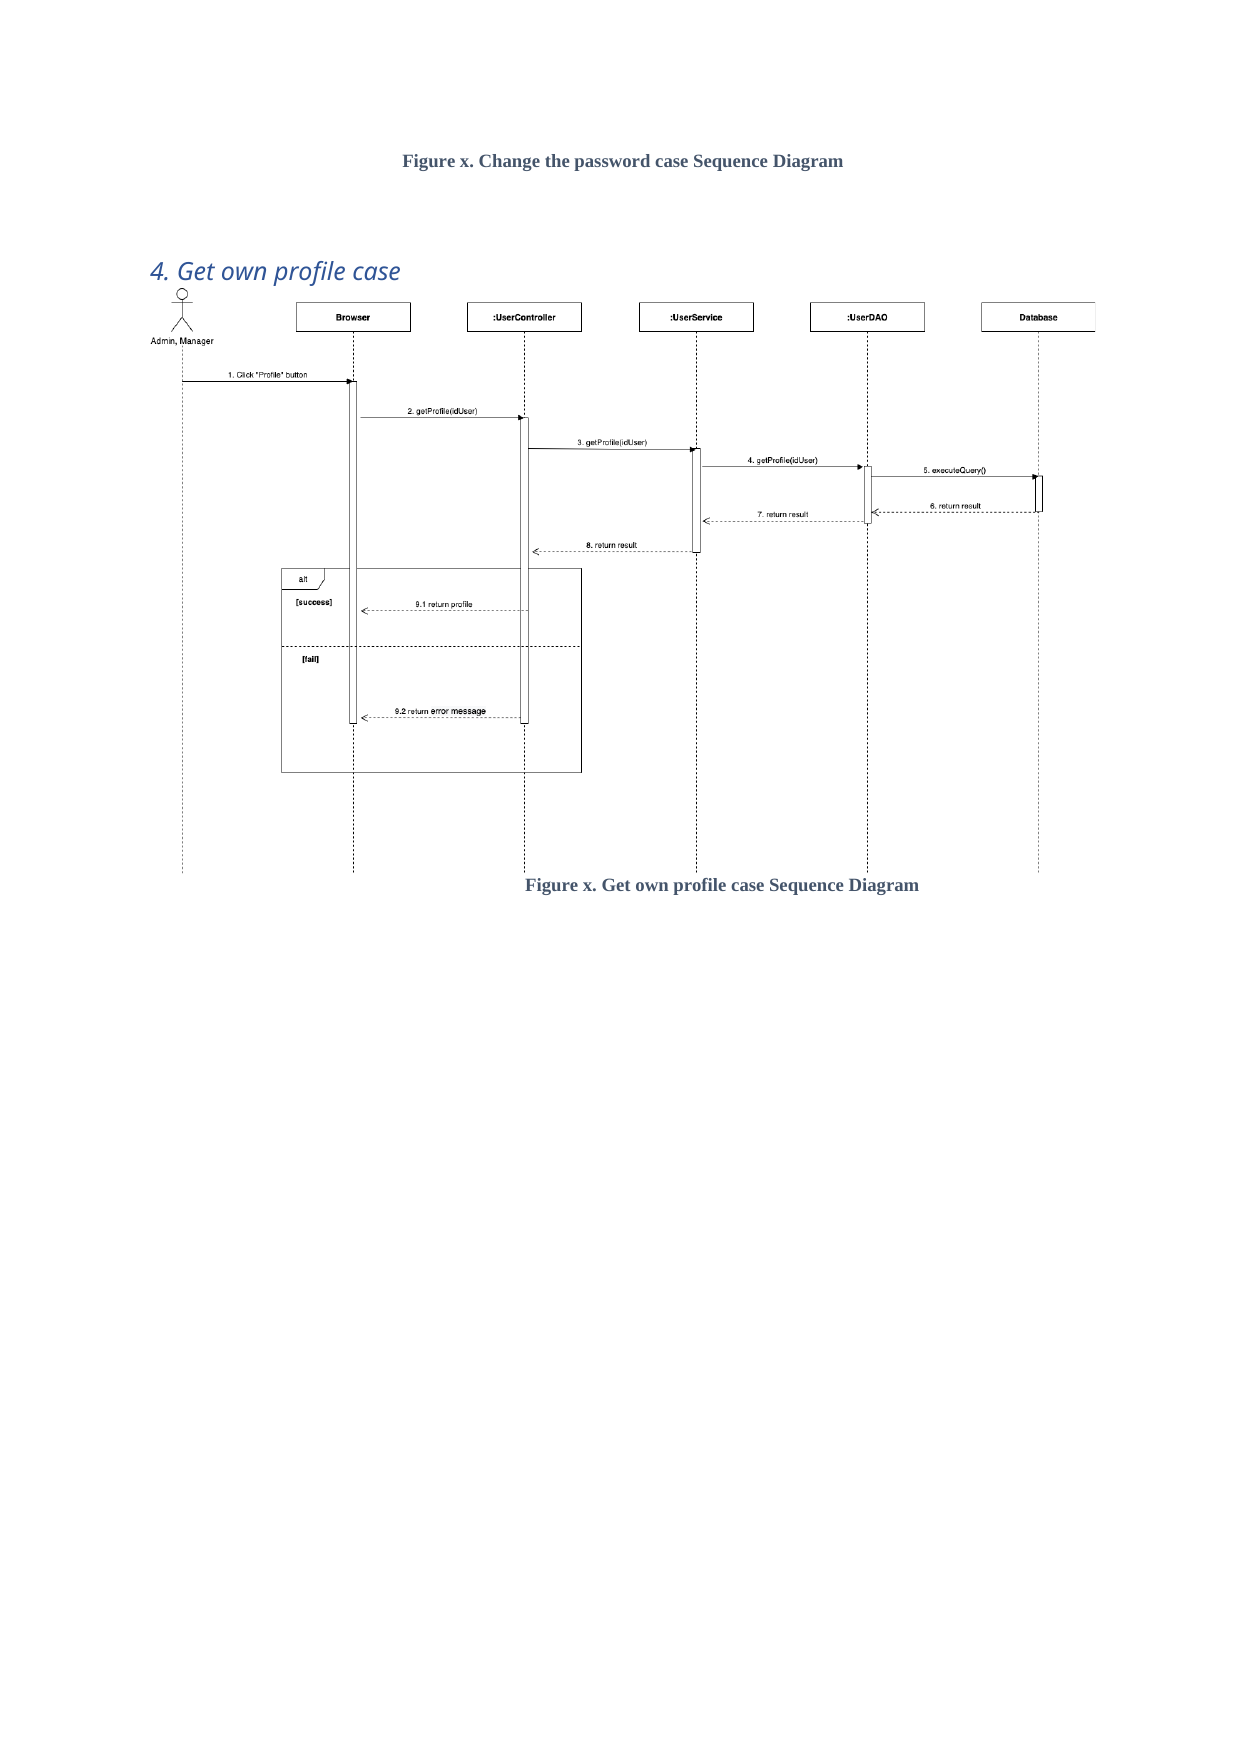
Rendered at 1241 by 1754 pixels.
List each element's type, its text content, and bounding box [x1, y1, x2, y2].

text Figure x. Get own profile case Sequence Diagram [450, 874, 1096, 896]
text Figure x. Change the password case Sequence Diagram [150, 150, 1096, 172]
picture [150, 288, 1096, 874]
subtitle 4. Get own profile case [150, 254, 1096, 288]
